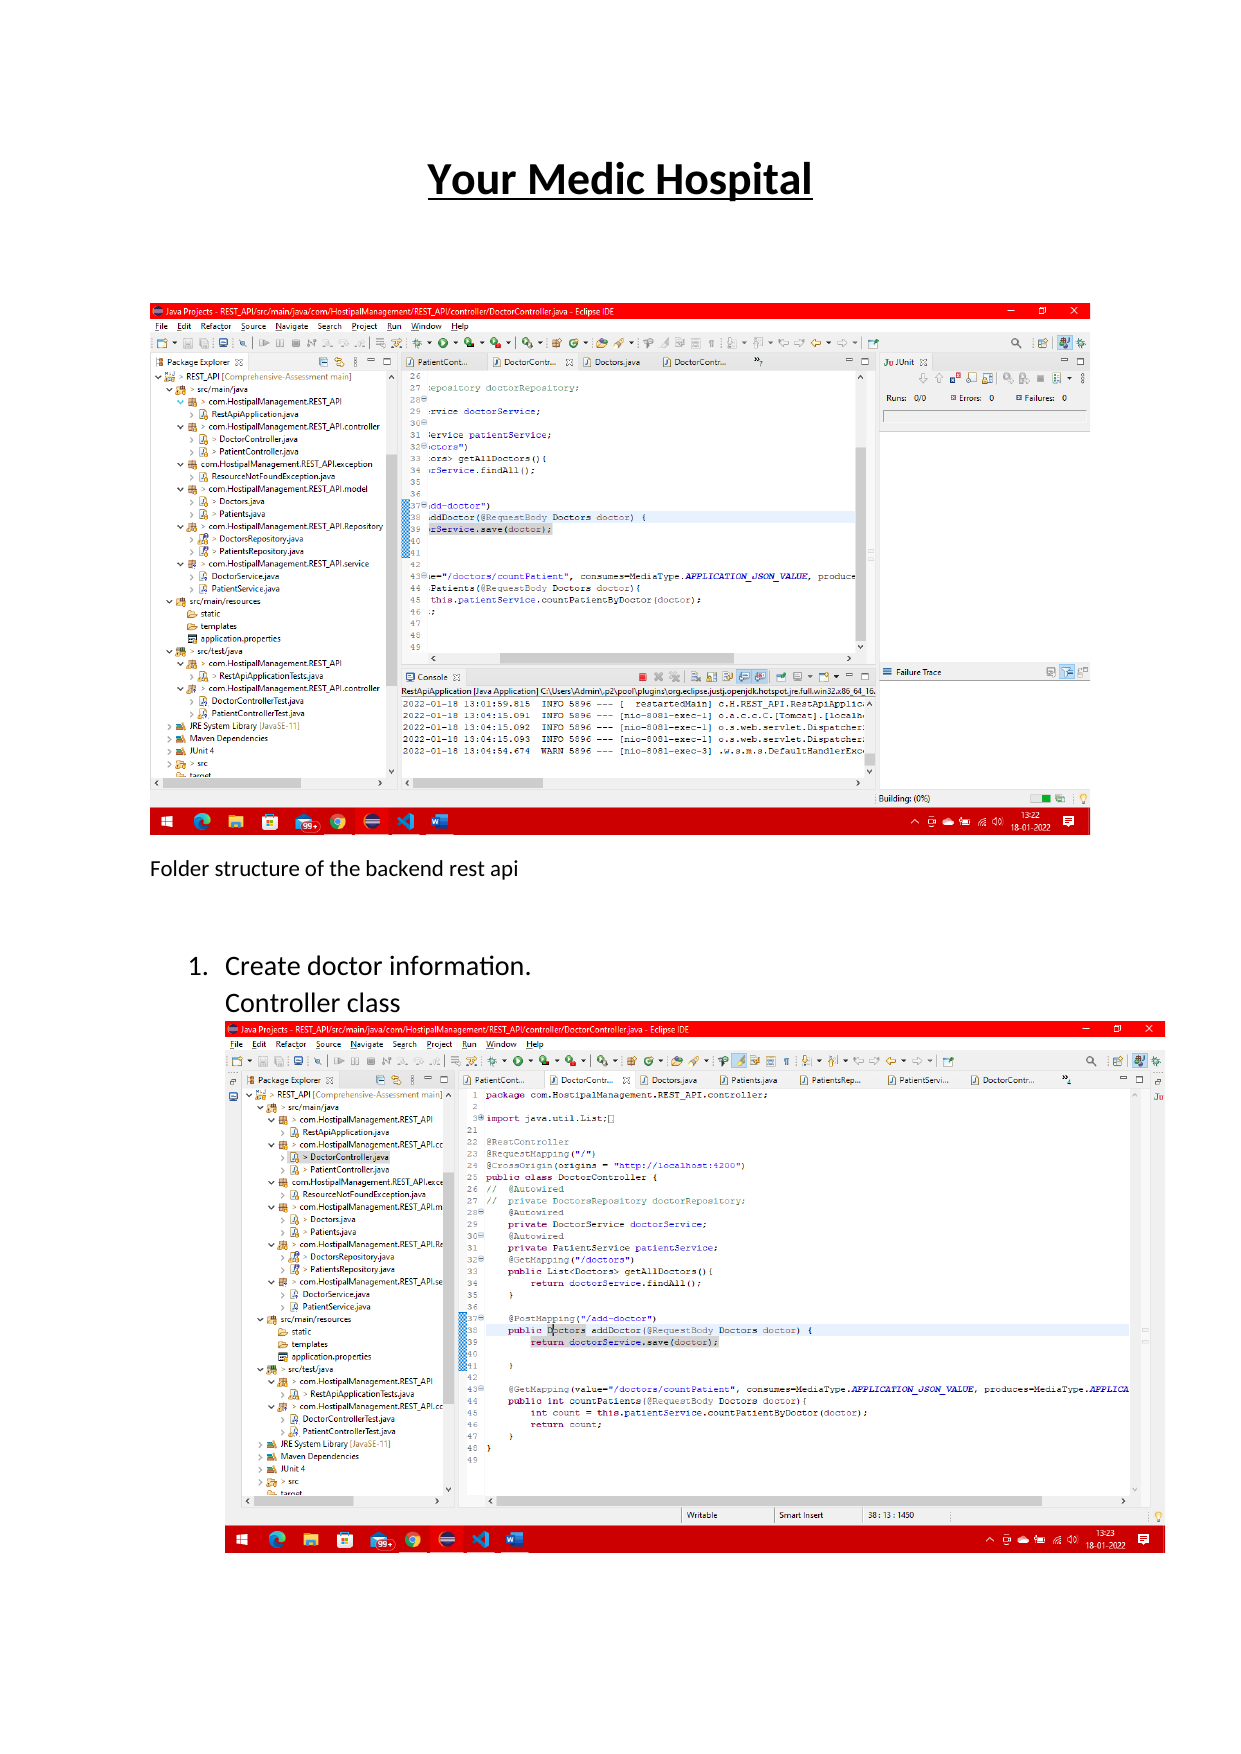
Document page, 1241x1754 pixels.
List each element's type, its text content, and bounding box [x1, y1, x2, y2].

picture [225, 1021, 1166, 1553]
picture [150, 303, 1091, 835]
text Your Medic Hospital [150, 150, 1090, 206]
text Folder structure of the backend rest api [150, 854, 1090, 882]
list Create doctor information. [187, 947, 1090, 982]
list Controller class [225, 984, 1090, 1019]
